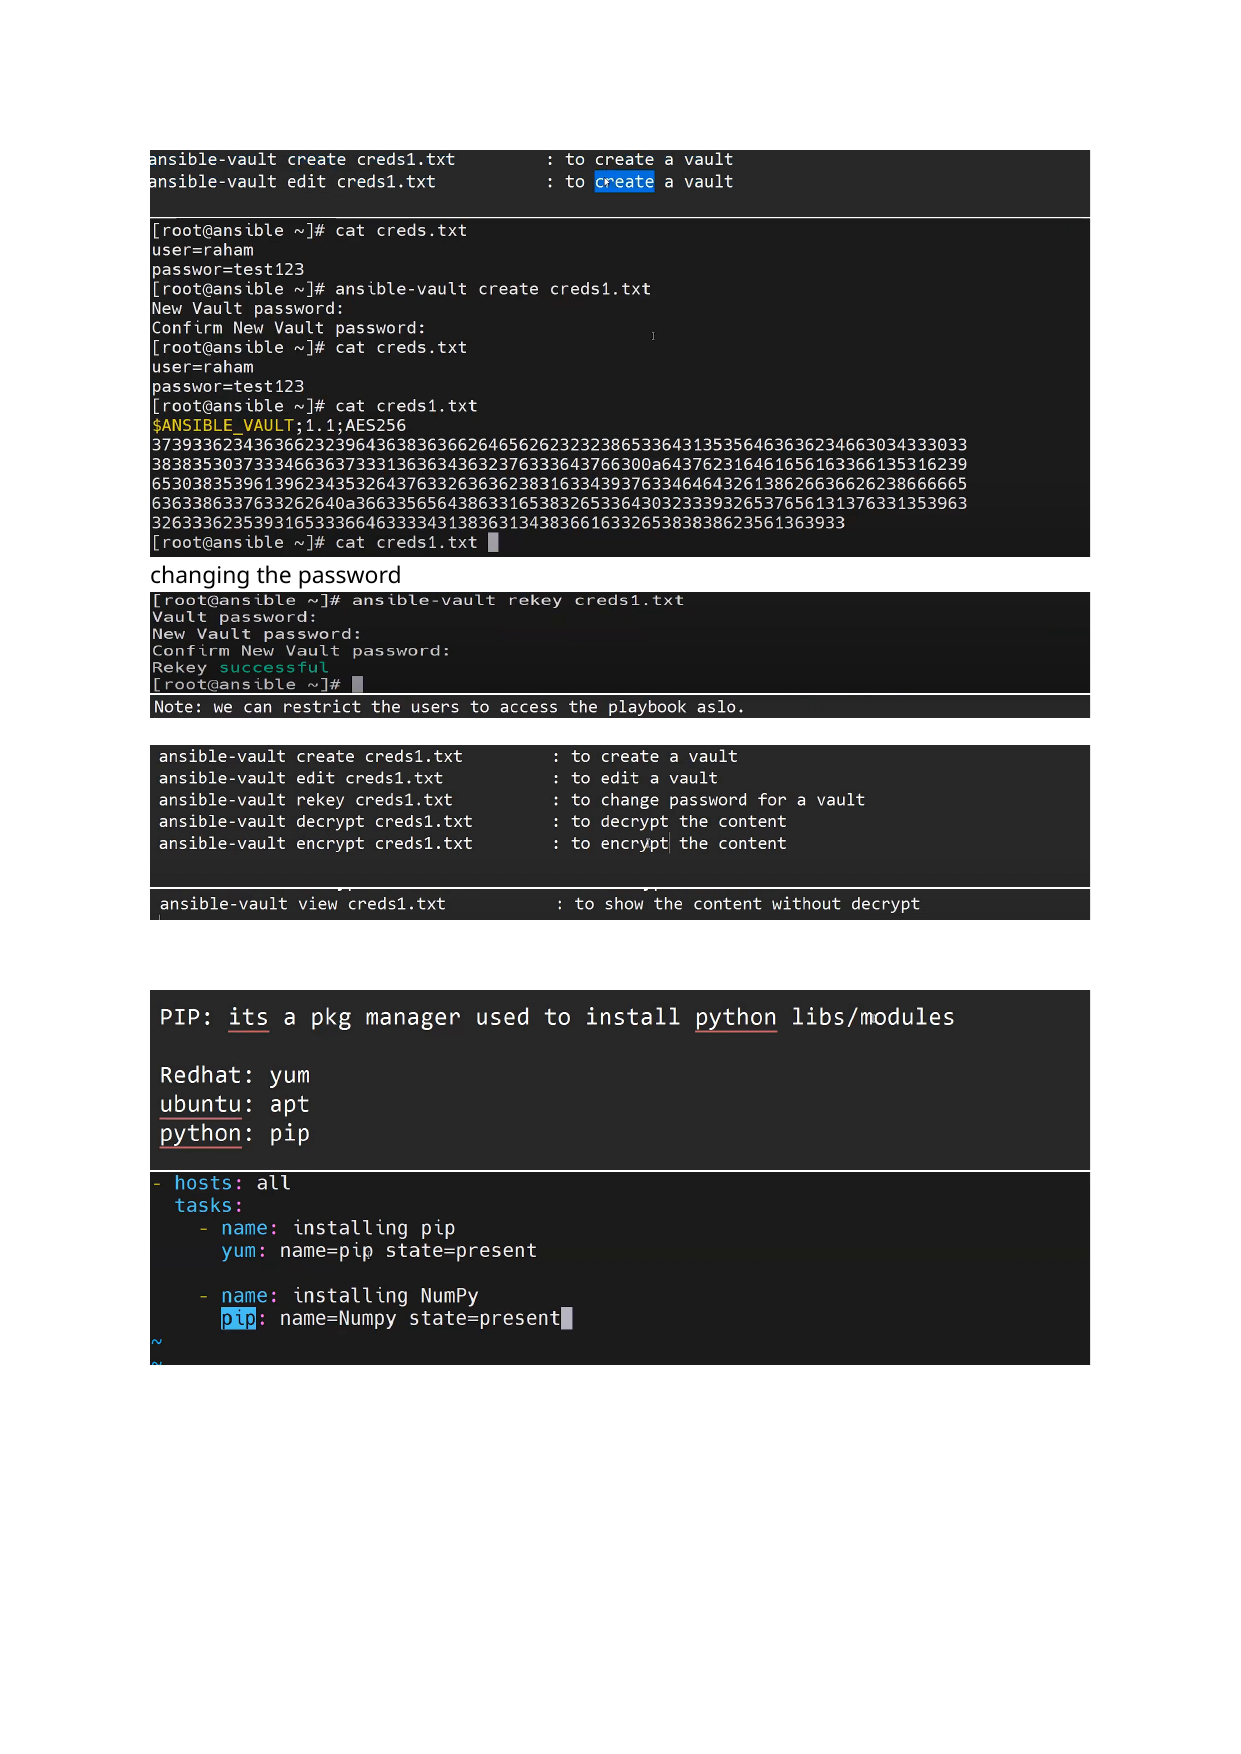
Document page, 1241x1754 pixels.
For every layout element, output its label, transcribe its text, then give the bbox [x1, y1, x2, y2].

picture [150, 889, 1091, 920]
picture [150, 745, 1091, 887]
text ANSIBLE VAULT : changing the password [150, 557, 1090, 592]
picture [150, 990, 1091, 1170]
picture [150, 1172, 1091, 1365]
picture [150, 592, 1091, 693]
picture [150, 695, 1091, 718]
picture [150, 218, 1091, 557]
picture [150, 150, 1091, 217]
